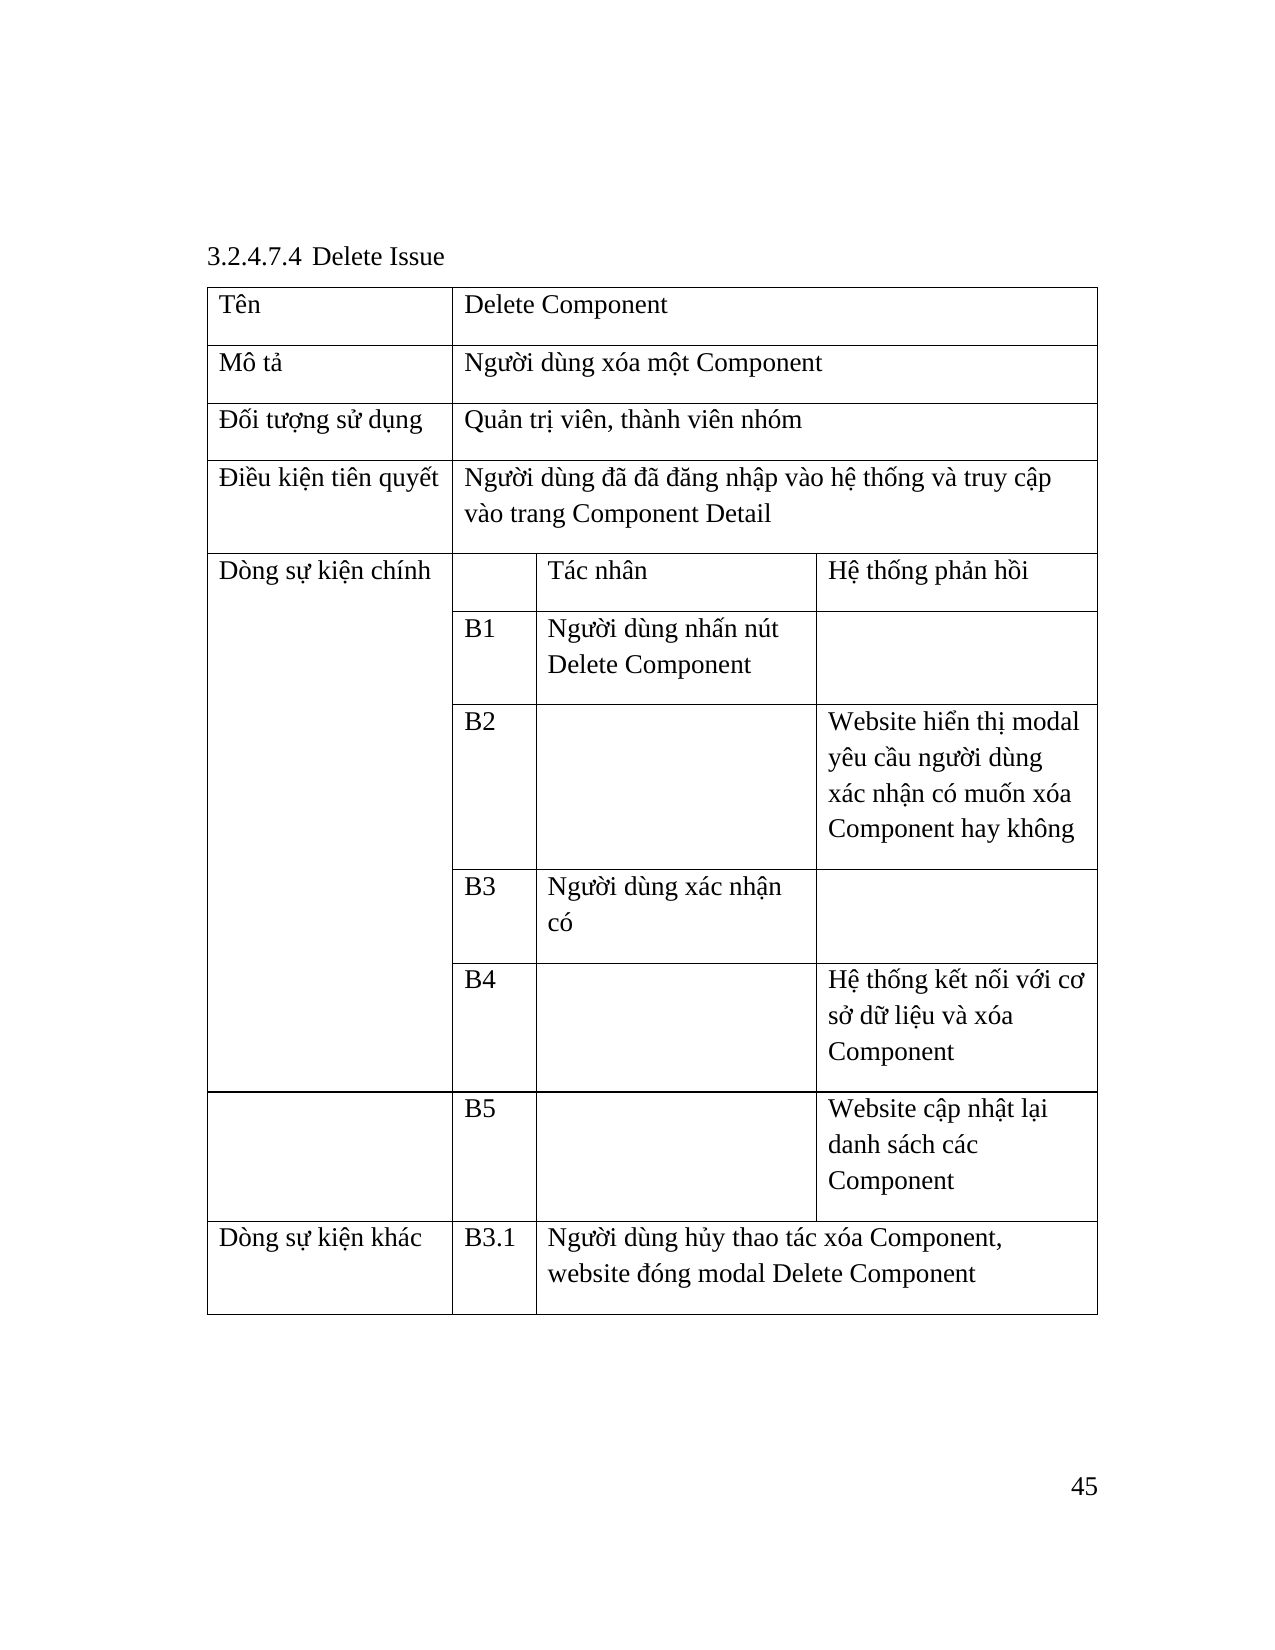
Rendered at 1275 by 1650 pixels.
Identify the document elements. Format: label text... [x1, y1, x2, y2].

table_cell [537, 964, 816, 1091]
table_cell Quản trị viên, thành viên nhóm [453, 404, 1097, 460]
table_cell Người dùng nhấn nút Delete Component [537, 612, 816, 704]
table_cell B4 [453, 964, 536, 1091]
table_cell Tác nhân [537, 554, 816, 611]
table_cell [208, 1093, 452, 1221]
table_cell B5 [453, 1093, 536, 1221]
table_cell B3.1 [453, 1222, 536, 1314]
table_cell [537, 1093, 816, 1221]
table_cell B1 [453, 612, 536, 704]
table_cell Dòng sự kiện chính [208, 554, 452, 1091]
table_cell B3 [453, 870, 536, 962]
table_header Delete Component [453, 288, 1097, 345]
table_cell Website cập nhật lại danh sách các Component [817, 1093, 1097, 1221]
table_cell Website hiển thị modal yêu cầu người dùng xác nhận có muốn xóa Component hay không [817, 705, 1097, 869]
table_cell Hệ thống phản hồi [817, 554, 1097, 611]
table_cell Người dùng đã đã đăng nhập vào hệ thống và truy cập vào trang Component Detail [453, 461, 1097, 553]
table_cell B2 [453, 705, 536, 869]
table_cell Điều kiện tiên quyết [208, 461, 452, 553]
subtitle Delete Issue [207, 241, 1098, 272]
table_cell Người dùng xác nhận có [537, 870, 816, 962]
table_cell [453, 554, 536, 611]
table_cell Đối tượng sử dụng [208, 404, 452, 460]
table_cell Hệ thống kết nối với cơ sở dữ liệu và xóa Component [817, 964, 1097, 1091]
table_cell [537, 705, 816, 869]
table_cell [817, 870, 1097, 962]
table_cell Người dùng xóa một Component [453, 346, 1097, 402]
table_cell Người dùng hủy thao tác xóa Component, website đóng modal Delete Component [537, 1222, 1097, 1314]
table_cell [817, 612, 1097, 704]
table_header Tên [208, 288, 452, 345]
table_cell Dòng sự kiện khác [208, 1222, 452, 1314]
table_cell Mô tả [208, 346, 452, 402]
